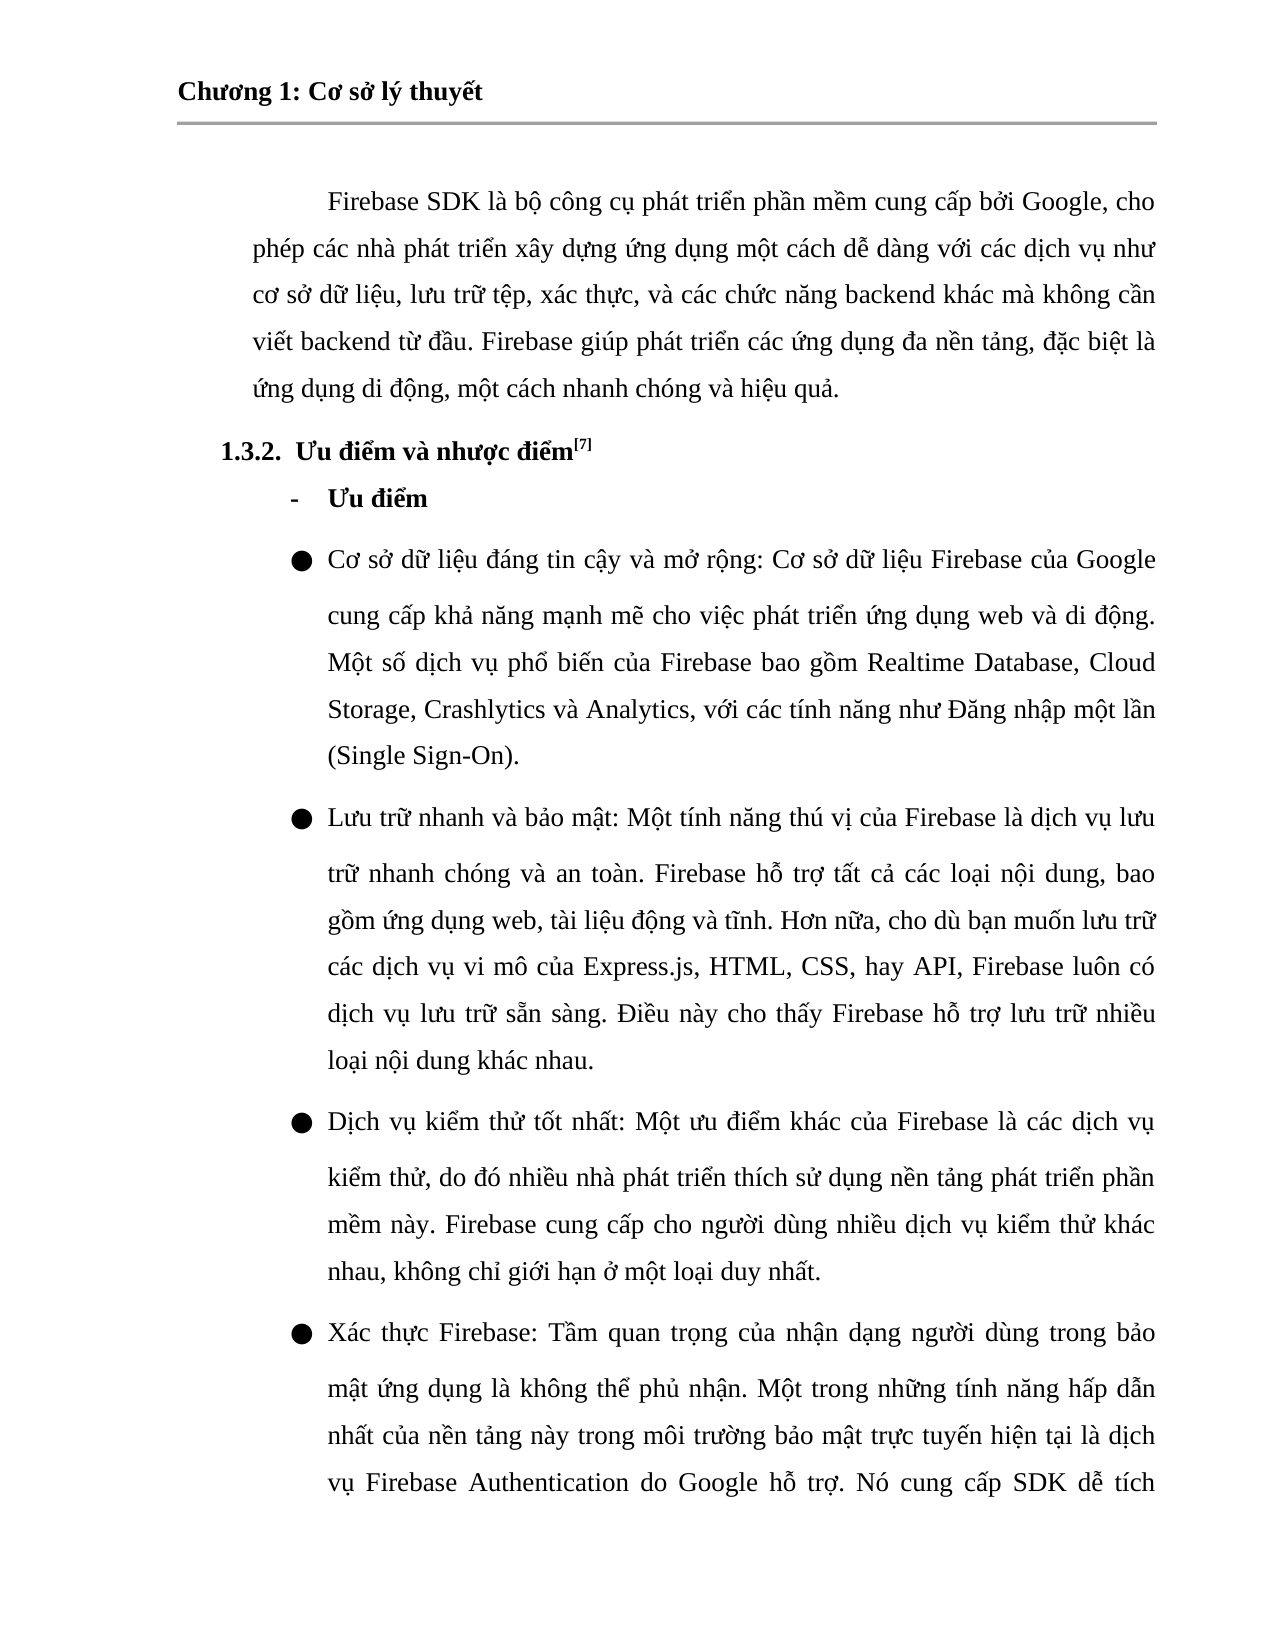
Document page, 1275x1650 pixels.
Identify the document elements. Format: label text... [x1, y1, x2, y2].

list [290, 1301, 1157, 1497]
list Lưu trữ nhanh và bảo mật: Một tính năng thú vị của Firebase là dịch vụ lưu trữ nhanh chóng và an toàn. Firebase hỗ trợ tất cả các loại nội dung, bao gồm ứng dụng web, tài liệu động và tĩnh. Hơn nữa, cho dù bạn muốn lưu trữ các dịch vụ vi mô của Express.js, HTML, CSS, hay API, Firebase luôn có dịch vụ lưu trữ sẵn sàng. Điều này cho thấy Firebase hỗ trợ lưu trữ nhiều loại nội dung khác nhau. [290, 786, 1157, 1075]
text Firebase SDK là bộ công cụ phát triển phần mềm cung cấp bởi Google, cho phép các nhà phát triển xây dựng ứng dụng một cách dễ dàng với các dịch vụ như cơ sở dữ liệu, lưu trữ tệp, xác thực, và các chức năng backend khác mà không cần viết backend từ đầu. Firebase giúp phát triển các ứng dụng đa nền tảng, đặc biệt là ứng dụng di động, một cách nhanh chóng và hiệu quả. [252, 185, 1157, 403]
list Ưu điểm [290, 482, 1157, 513]
list Dịch vụ kiểm thử tốt nhất: Một ưu điểm khác của Firebase là các dịch vụ kiểm thử, do đó nhiều nhà phát triển thích sử dụng nền tảng phát triển phần mềm này. Firebase cung cấp cho người dùng nhiều dịch vụ kiểm thử khác nhau, không chỉ giới hạn ở một loại duy nhất. [290, 1090, 1157, 1286]
list Cơ sở dữ liệu đáng tin cậy và mở rộng: Cơ sở dữ liệu Firebase của Google cung cấp khả năng mạnh mẽ cho việc phát triển ứng dụng web và di động. Một số dịch vụ phổ biến của Firebase bao gồm Realtime Database, Cloud Storage, Crashlytics và Analytics, với các tính năng như Đăng nhập một lần (Single Sign-On). [290, 528, 1157, 771]
list Ưu điểm và nhược điểm[7] [220, 435, 1157, 466]
